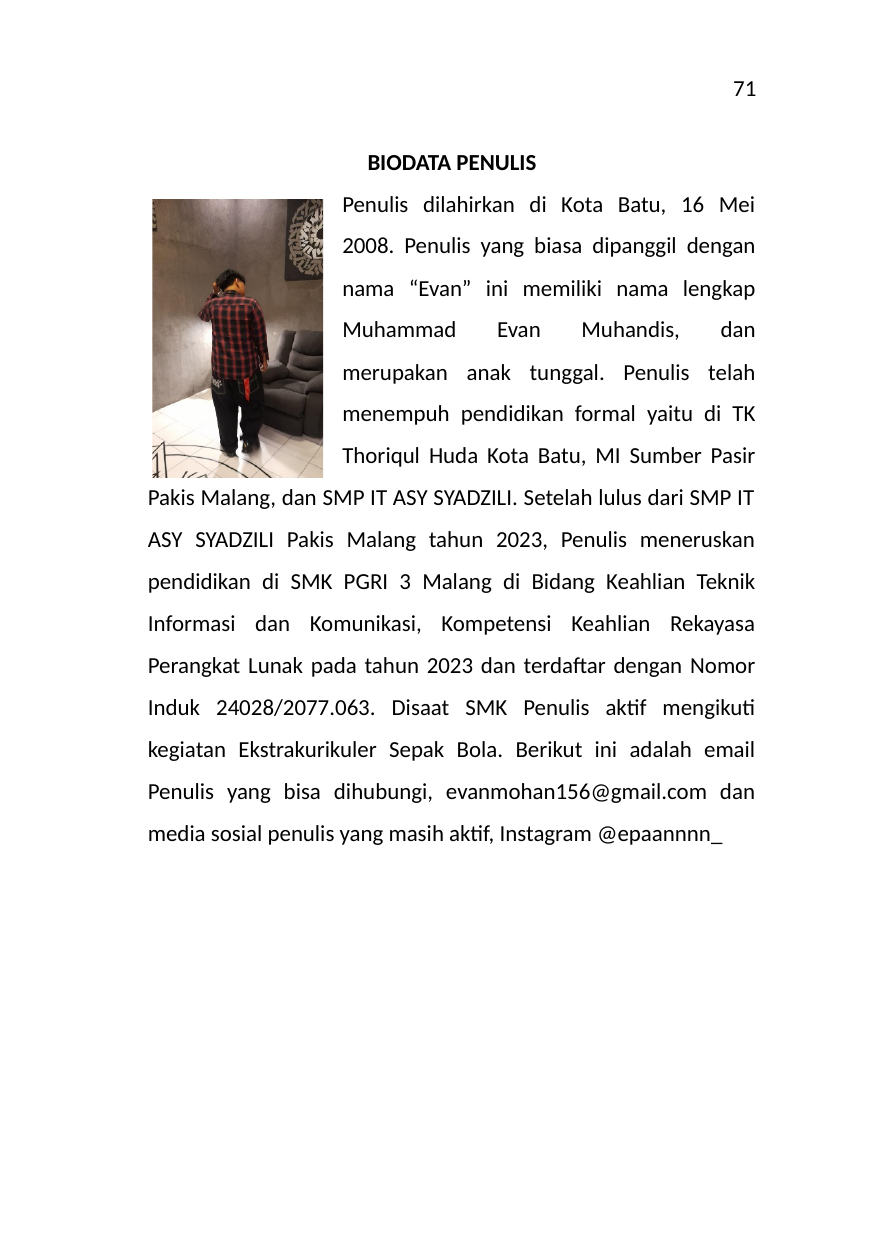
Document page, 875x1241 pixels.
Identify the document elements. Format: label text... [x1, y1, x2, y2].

subtitle BIODATA PENULIS [148, 148, 756, 176]
picture [150, 199, 323, 476]
text Penulis dilahirkan di Kota Batu, 16 Mei 2008. Penulis yang biasa dipanggil dengan nama “Evan” ini memiliki nama lengkap Muhammad Evan Muhandis, dan merupakan anak tunggal. Penulis telah menempuh pendidikan formal yaitu di TK Thoriqul Huda Kota Batu, MI Sumber Pasir Pakis Malang, dan SMP IT ASY SYADZILI. Setelah lulus dari SMP IT ASY SYADZILI Pakis Malang tahun 2023, Penulis meneruskan pendidikan di SMK PGRI 3 Malang di Bidang Keahlian Teknik Informasi dan Komunikasi, Kompetensi Keahlian Rekayasa Perangkat Lunak pada tahun 2023 dan terdaftar dengan Nomor Induk 24028/2077.063. Disaat SMK Penulis aktif mengikuti kegiatan Ekstrakurikuler Sepak Bola. Berikut ini adalah email Penulis yang bisa dihubungi, evanmohan156@gmail.com dan media sosial penulis yang masih aktif, Instagram @epaannnn_ [148, 190, 756, 847]
